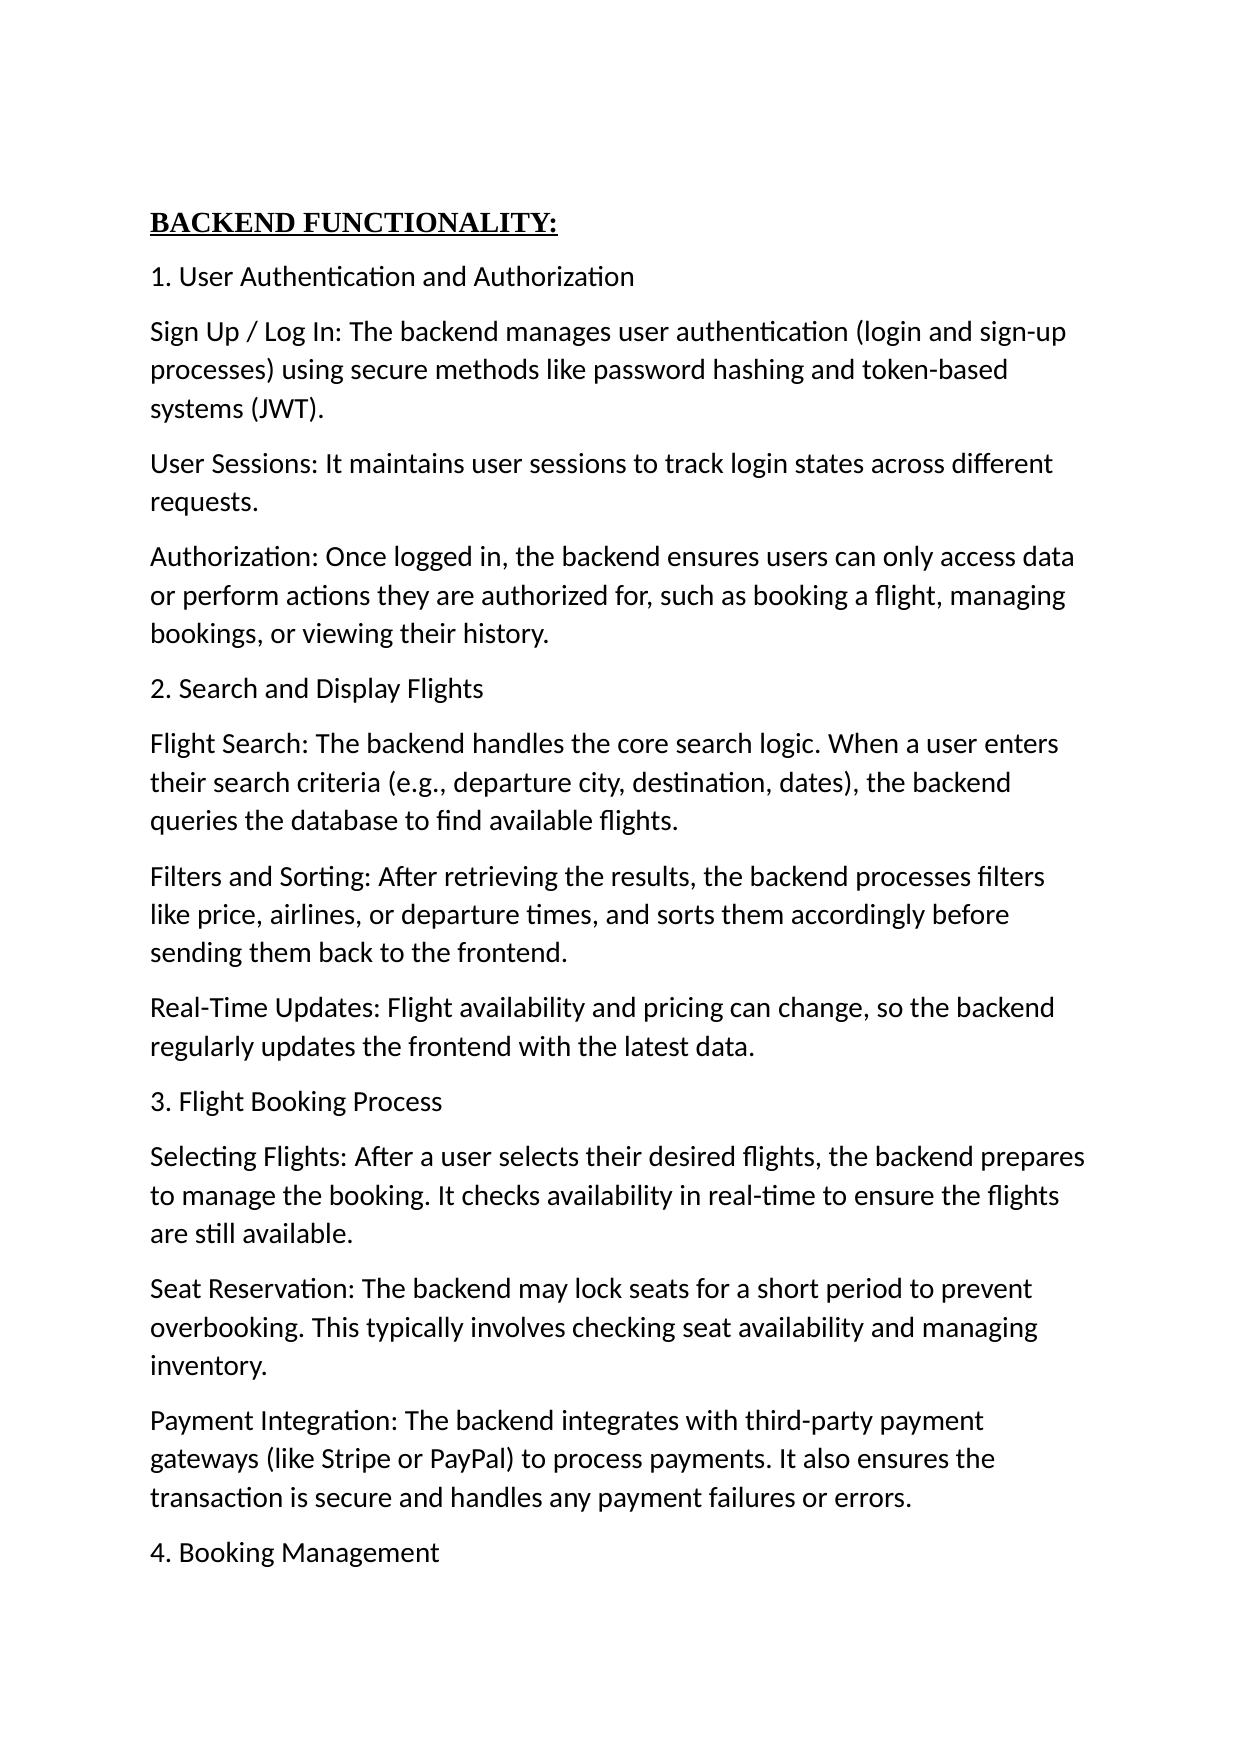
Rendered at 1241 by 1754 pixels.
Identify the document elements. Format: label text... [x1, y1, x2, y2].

text Authorization: Once logged in, the backend ensures users can only access data or perform actions they are authorized for, such as booking a flight, managing bookings, or viewing their history. [150, 538, 1090, 651]
text 1. User Authentication and Authorization [150, 258, 1090, 293]
text Seat Reservation: The backend may lock seats for a short period to prevent overbooking. This typically involves checking seat availability and managing inventory. [150, 1270, 1090, 1383]
text Sign Up / Log In: The backend manages user authentication (login and sign-up processes) using secure methods like password hashing and token-based systems (JWT). [150, 313, 1090, 426]
text Real-Time Updates: Flight availability and pricing can change, so the backend regularly updates the frontend with the latest data. [150, 989, 1090, 1064]
text 4. Booking Management [150, 1534, 1090, 1570]
text User Sessions: It maintains user sessions to track login states across different requests. [150, 445, 1090, 519]
text Payment Integration: The backend integrates with third-party payment gateways (like Stripe or PayPal) to process payments. It also ensures the transaction is secure and handles any payment failures or errors. [150, 1402, 1090, 1515]
text BACKEND FUNCTIONALITY: [150, 205, 1090, 239]
text Filters and Sorting: After retrieving the results, the backend processes filters like price, airlines, or departure times, and sorts them accordingly before sending them back to the frontend. [150, 858, 1090, 970]
text 3. Flight Booking Process [150, 1083, 1090, 1119]
text 2. Search and Display Flights [150, 671, 1090, 706]
text Selecting Flights: After a user selects their desired flights, the backend prepares to manage the booking. It checks availability in real-time to ensure the flights are still available. [150, 1138, 1090, 1251]
text Flight Search: The backend handles the core search logic. When a user enters their search criteria (e.g., departure city, destination, dates), the backend queries the database to find available flights. [150, 726, 1090, 838]
